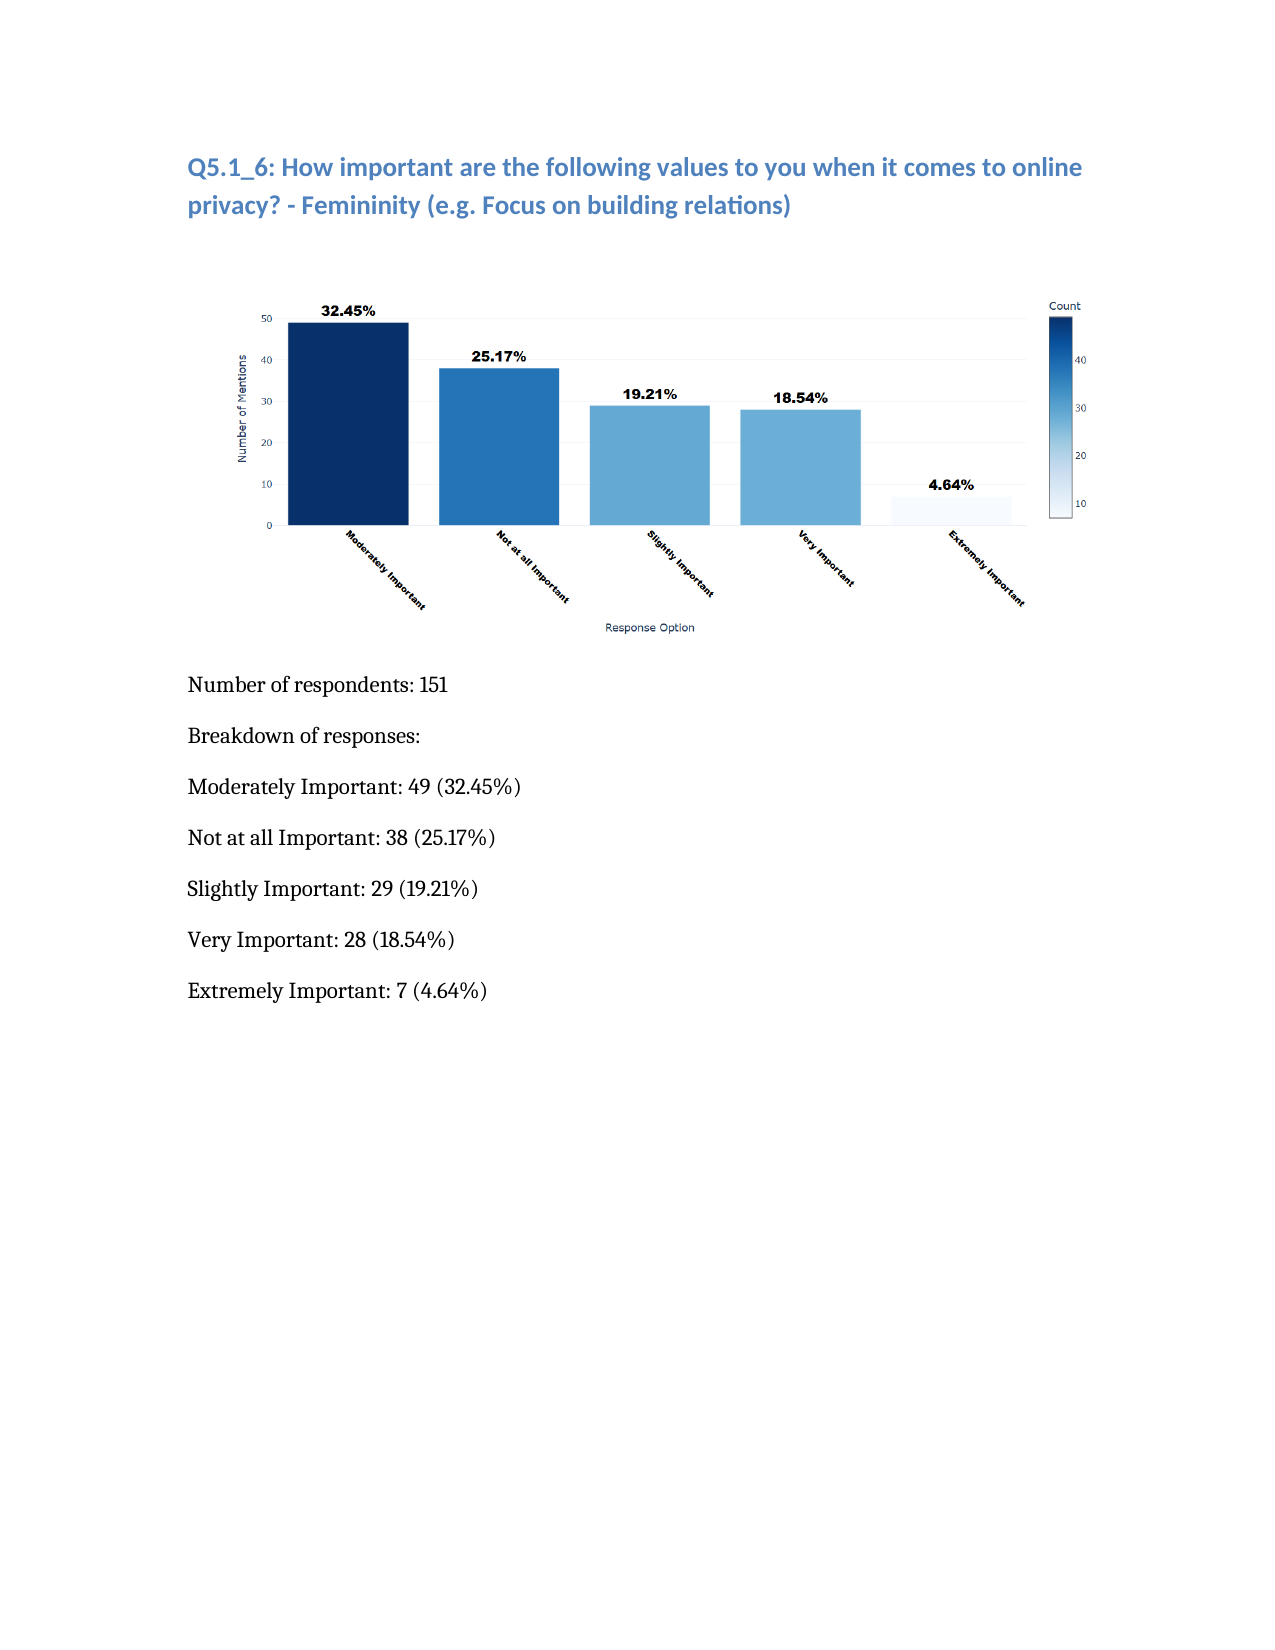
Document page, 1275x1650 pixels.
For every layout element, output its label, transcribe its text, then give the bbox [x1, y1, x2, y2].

subtitle Q5.1_6: How important are the following values to you when it comes to online privacy? - Femininity (e.g. Focus on building relations) [187, 150, 1087, 221]
text Slightly Important: 29 (19.21%) [187, 876, 1087, 902]
text Very Important: 28 (18.54%) [187, 927, 1087, 953]
picture [206, 225, 1107, 647]
text Number of respondents: 151 [187, 671, 1087, 698]
text Moderately Important: 49 (32.45%) [187, 773, 1087, 800]
text Not at all Important: 38 (25.17%) [187, 824, 1087, 851]
text Breakdown of responses: [187, 722, 1087, 749]
text Extremely Important: 7 (4.64%) [187, 978, 1087, 1004]
